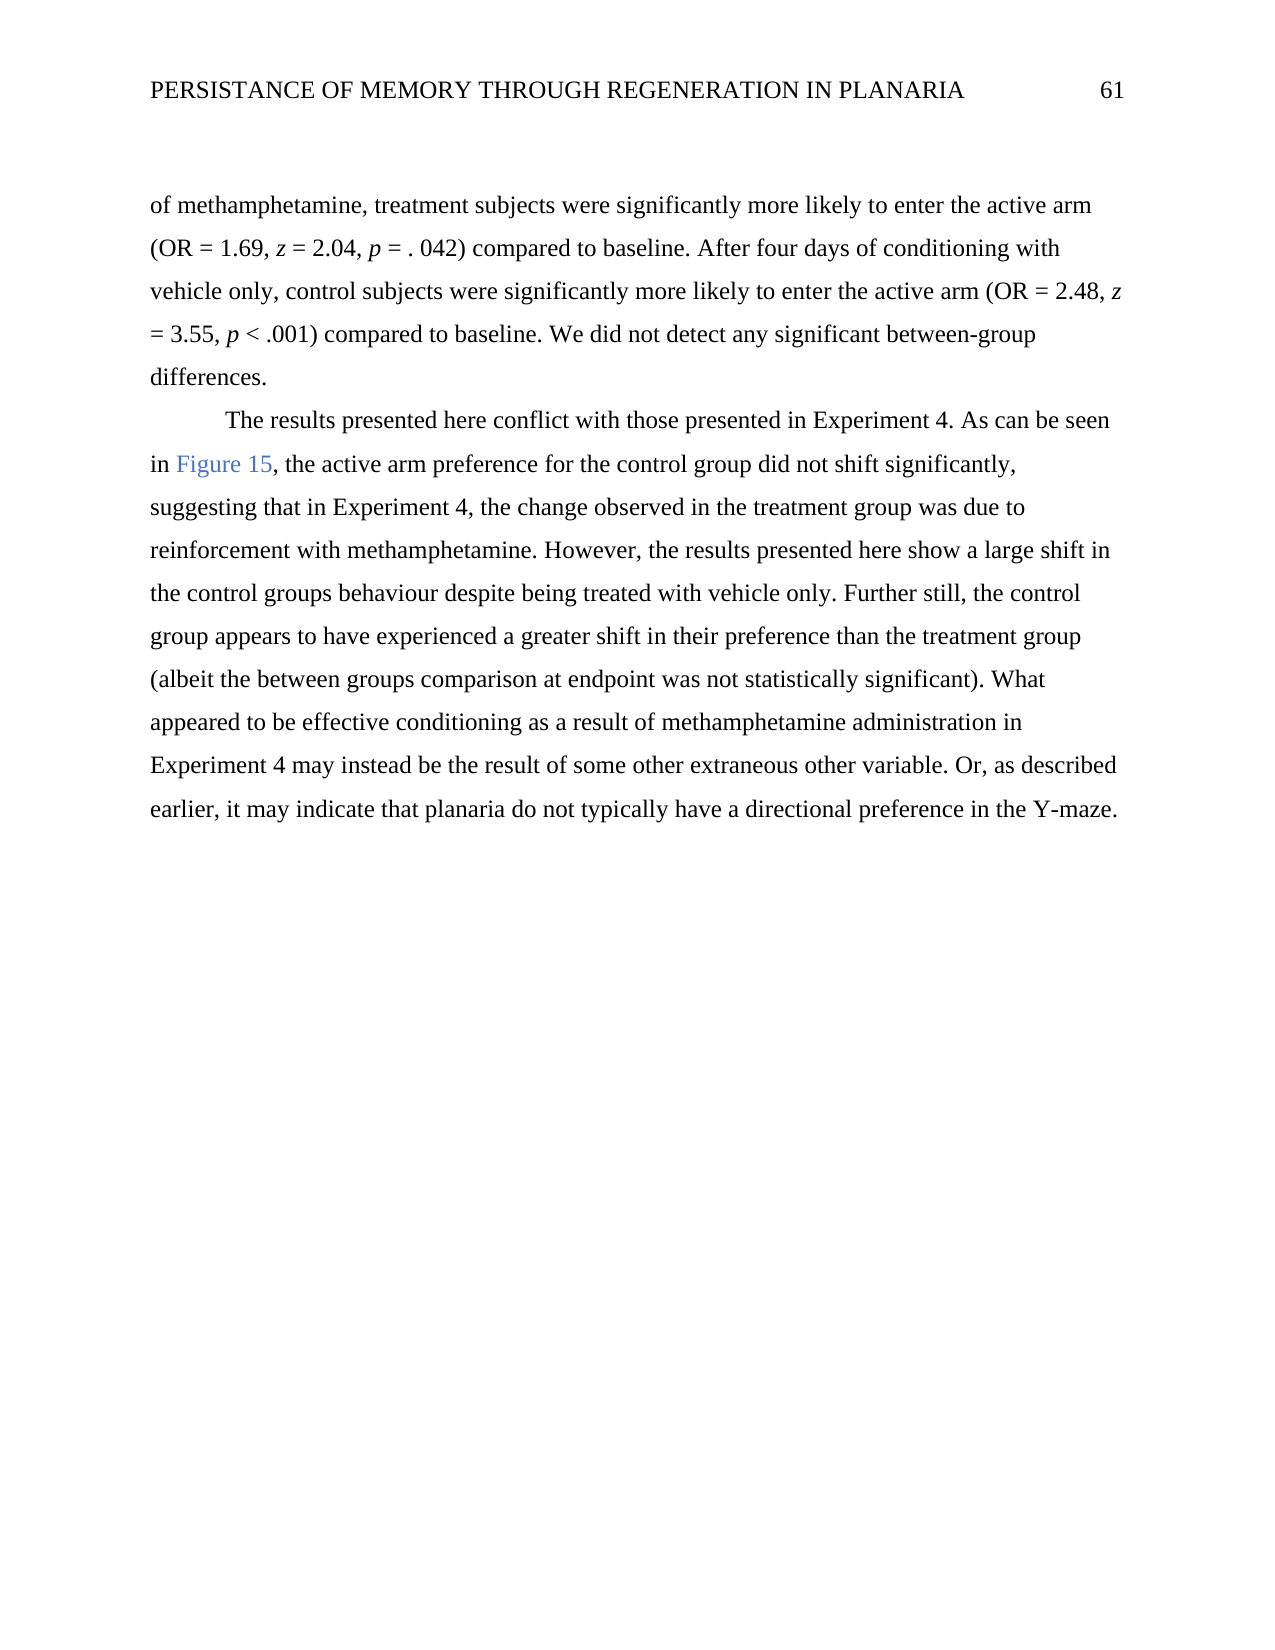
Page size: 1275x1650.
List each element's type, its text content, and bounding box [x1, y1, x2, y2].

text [150, 190, 1125, 391]
text The results presented here conflict with those presented in Experiment 4. As can be seen in Figure 15, the active arm preference for the control group did not shift significantly, suggesting that in Experiment 4, the change observed in the treatment group was due to reinforcement with methamphetamine. However, the results presented here show a large shift in the control groups behaviour despite being treated with vehicle only. Further still, the control group appears to have experienced a greater shift in their preference than the treatment group (albeit the between groups comparison at endpoint was not statistically significant). What appeared to be effective conditioning as a result of methamphetamine administration in Experiment 4 may instead be the result of some other extraneous other variable. Or, as described earlier, it may indicate that planaria do not typically have a directional preference in the Y-maze. [150, 406, 1125, 822]
